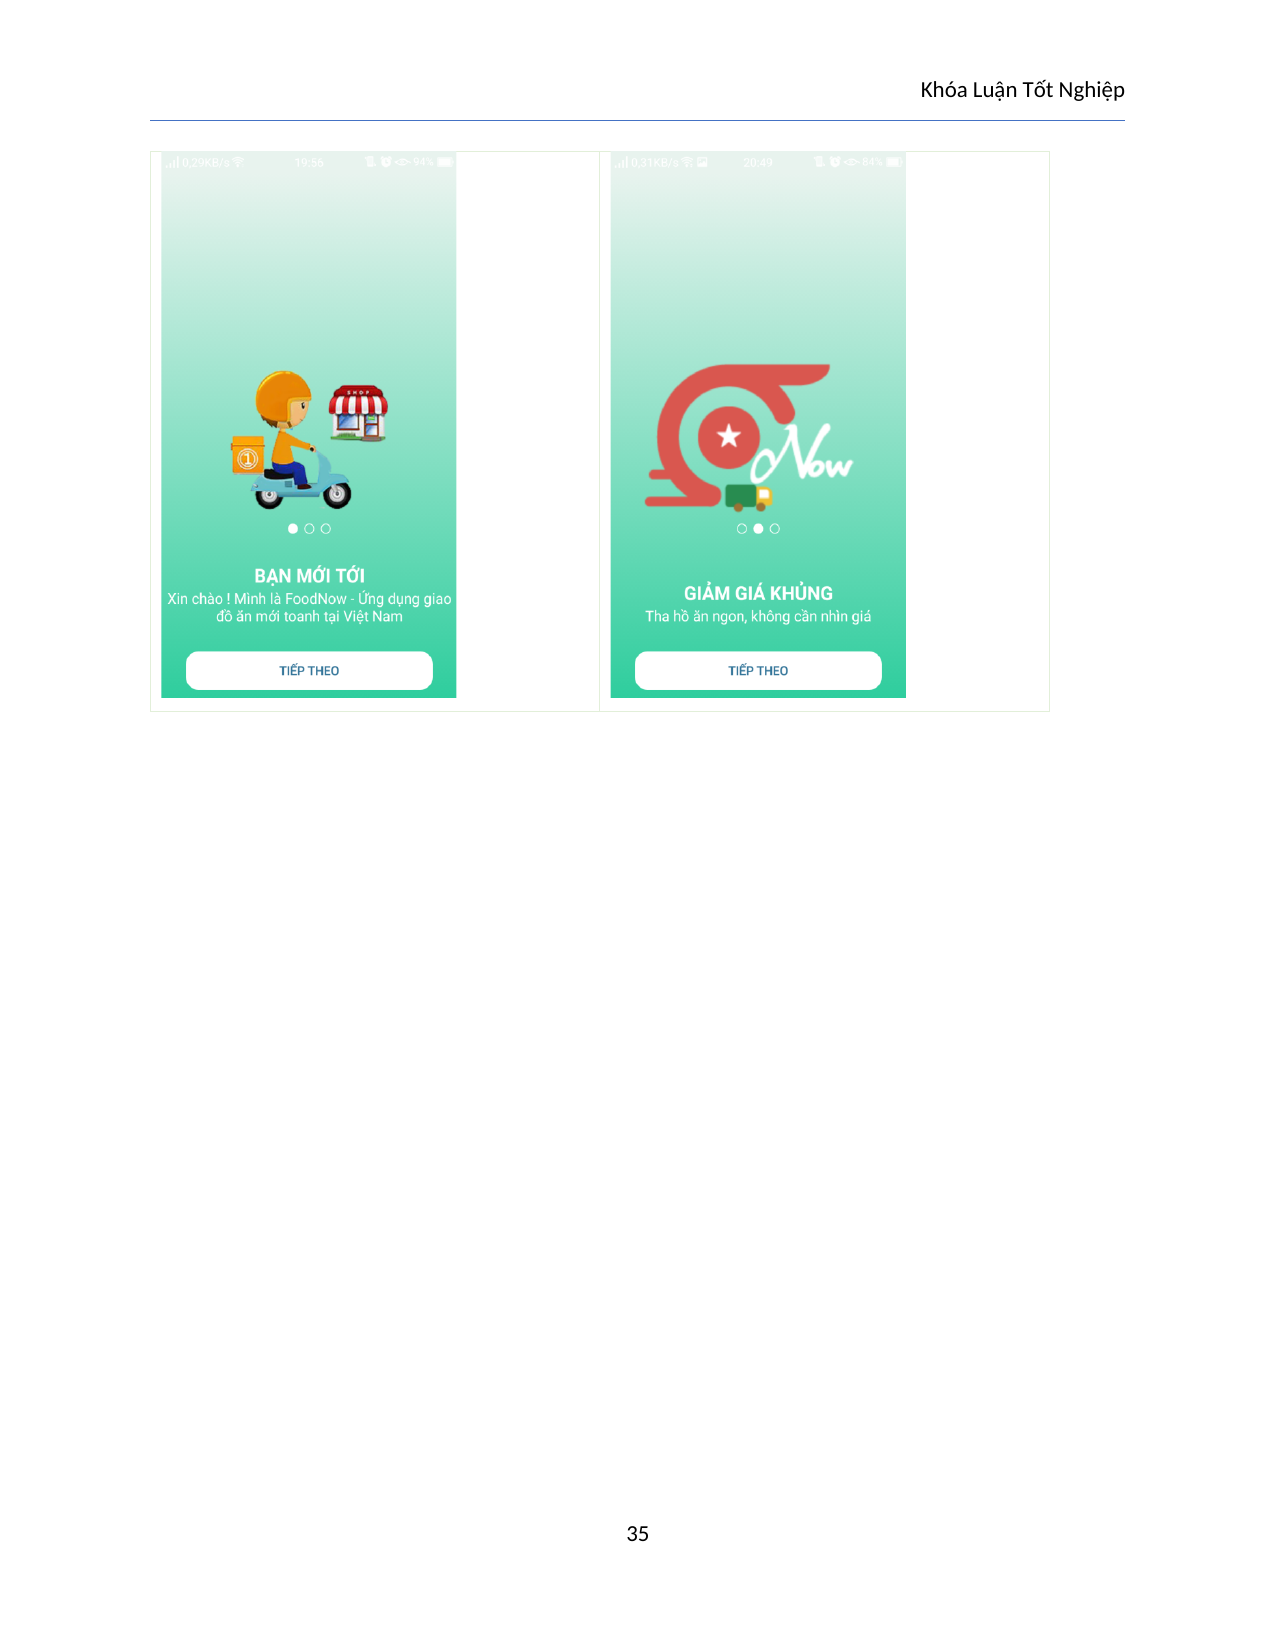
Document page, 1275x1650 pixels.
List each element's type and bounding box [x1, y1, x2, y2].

table_header [600, 152, 1049, 711]
picture [161, 151, 457, 698]
table_header [151, 152, 599, 711]
picture [610, 151, 906, 698]
